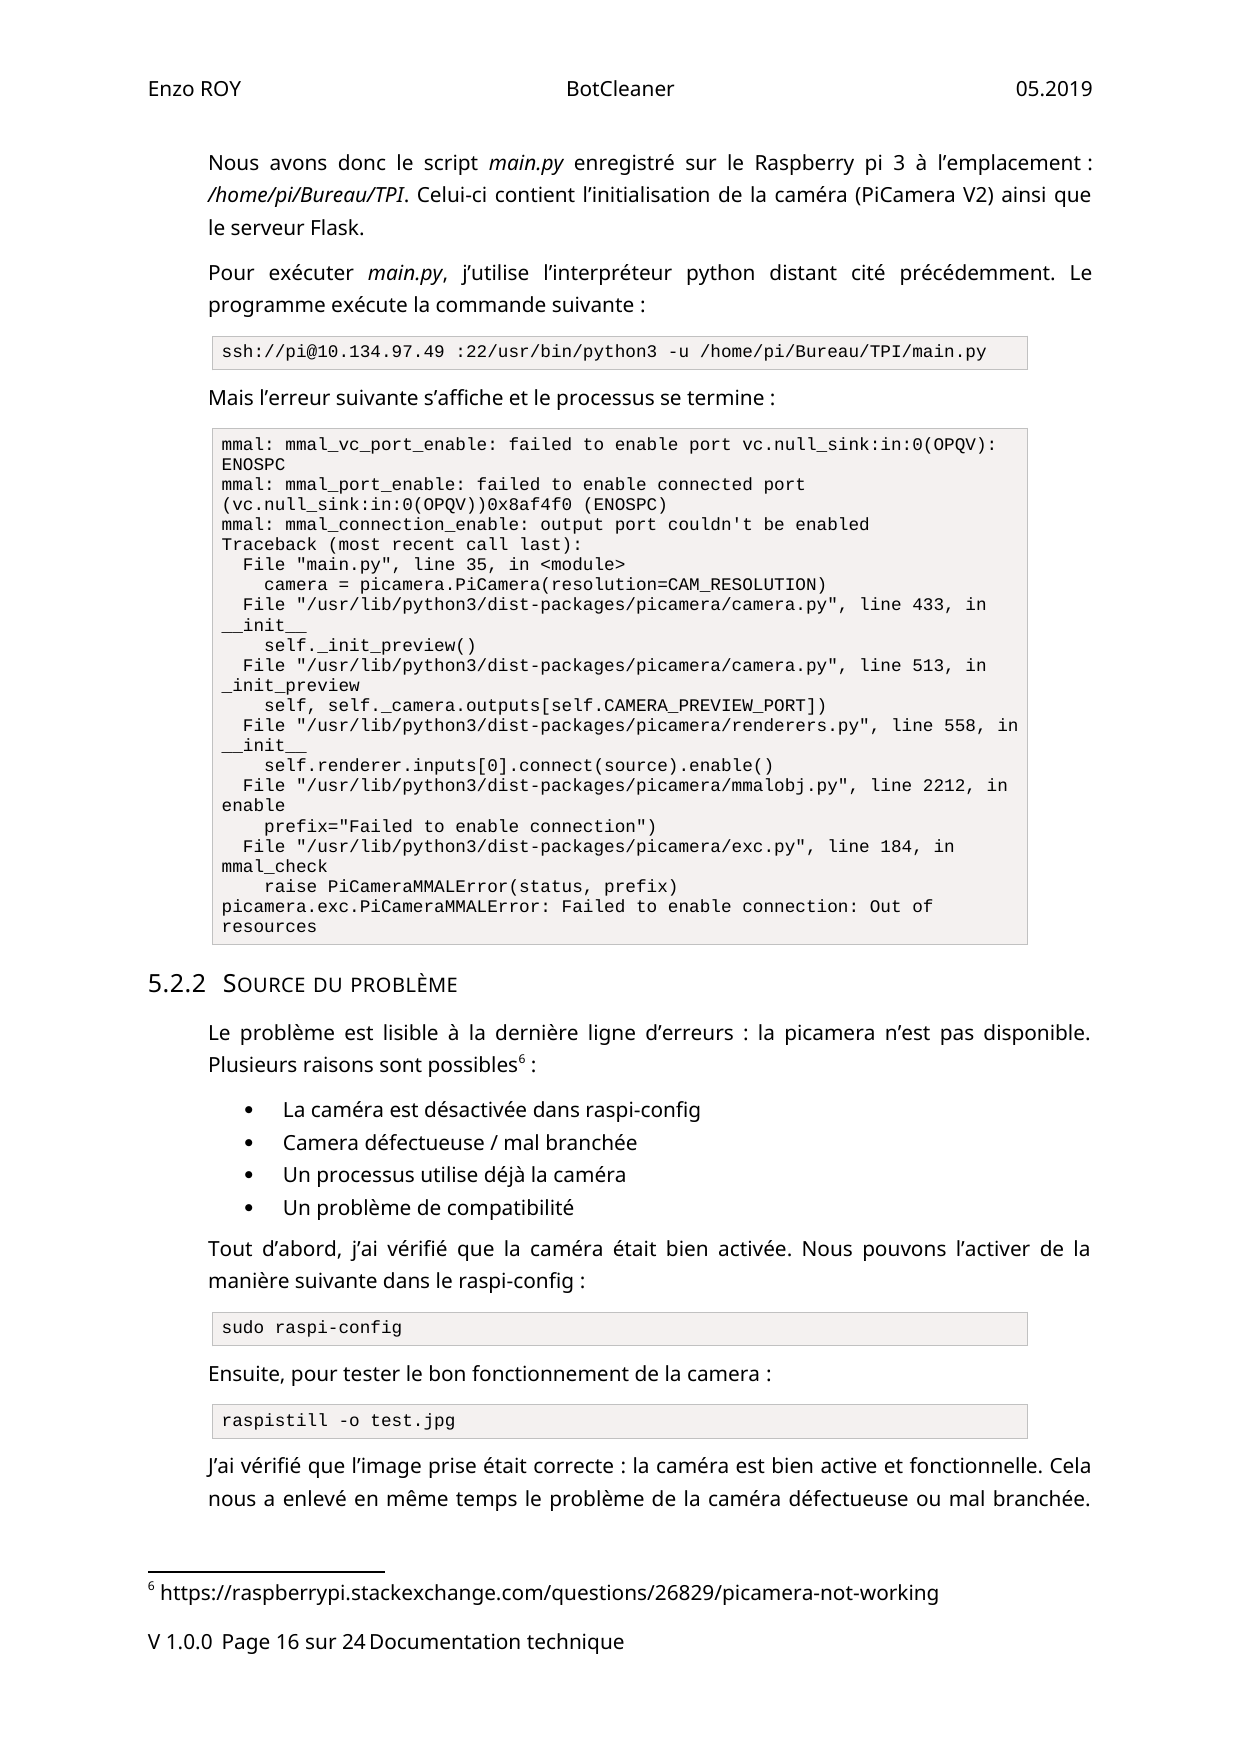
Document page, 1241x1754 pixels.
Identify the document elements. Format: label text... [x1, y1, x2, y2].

text File "/usr/lib/python3/dist-packages/picamera/camera.py", line 513, in _init_preview [213, 649, 1027, 689]
text Pour exécuter main.py, j’utilise l’interpréteur python distant cité précédemment. Le programme exécute la commande suivante : [208, 258, 1093, 319]
text File "/usr/lib/python3/dist-packages/picamera/mmalobj.py", line 2212, in enable [213, 770, 1027, 810]
text ssh://pi@10.134.97.49 :22/usr/bin/python3 -u /home/pi/Bureau/TPI/main.py [213, 337, 1027, 369]
text Camera défectueuse / mal branchée [245, 1128, 1093, 1156]
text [208, 1451, 1093, 1512]
text Un problème de compatibilité [245, 1193, 1093, 1222]
text self.renderer.inputs[0].connect(source).enable() [213, 749, 1027, 770]
text mmal: mmal_port_enable: failed to enable connected port (vc.null_sink:in:0(OPQV))0x8af4f0 (ENOSPC) [213, 468, 1027, 508]
text prefix="Failed to enable connection") [213, 810, 1027, 830]
subtitle Source du problème [148, 966, 1093, 1000]
text camera = picamera.PiCamera(resolution=CAM_RESOLUTION) [213, 569, 1027, 589]
text File "/usr/lib/python3/dist-packages/picamera/exc.py", line 184, in mmal_check [213, 830, 1027, 870]
text Ensuite, pour tester le bon fonctionnement de la camera : [208, 1359, 1093, 1387]
text Nous avons donc le script main.py enregistré sur le Raspberry pi 3 à l’emplacement : /home/pi/Bureau/TPI. Celui-ci contient l’initialisation de la caméra (PiCamera V2) ainsi que le serveur Flask. [208, 148, 1093, 241]
text File "/usr/lib/python3/dist-packages/picamera/renderers.py", line 558, in __init__ [213, 709, 1027, 749]
text raise PiCameraMMALError(status, prefix) [213, 870, 1027, 890]
text Le problème est lisible à la dernière ligne d’erreurs : la picamera n’est pas disponible. Plusieurs raisons sont possibles : [208, 1018, 1093, 1079]
text Un processus utilise déjà la caméra [245, 1161, 1093, 1189]
text File "/usr/lib/python3/dist-packages/picamera/camera.py", line 433, in __init__ [213, 589, 1027, 629]
text Mais l’erreur suivante s’affiche et le processus se termine : [208, 383, 1093, 411]
text mmal: mmal_connection_enable: output port couldn't be enabled [213, 508, 1027, 528]
text sudo raspi-config [213, 1313, 1027, 1345]
text Tout d’abord, j’ai vérifié que la caméra était bien activée. Nous pouvons l’activer de la manière suivante dans le raspi-config : [208, 1234, 1093, 1295]
text picamera.exc.PiCameraMMALError: Failed to enable connection: Out of resources [213, 890, 1027, 944]
text mmal: mmal_vc_port_enable: failed to enable port vc.null_sink:in:0(OPQV): ENOSPC [213, 429, 1027, 468]
text Traceback (most recent call last): [213, 528, 1027, 548]
text raspistill -o test.jpg [213, 1405, 1027, 1438]
text File "main.py", line 35, in <module> [213, 548, 1027, 569]
text La caméra est désactivée dans raspi-config [245, 1095, 1093, 1124]
text self, self._camera.outputs[self.CAMERA_PREVIEW_PORT]) [213, 689, 1027, 709]
text self._init_preview() [213, 629, 1027, 649]
